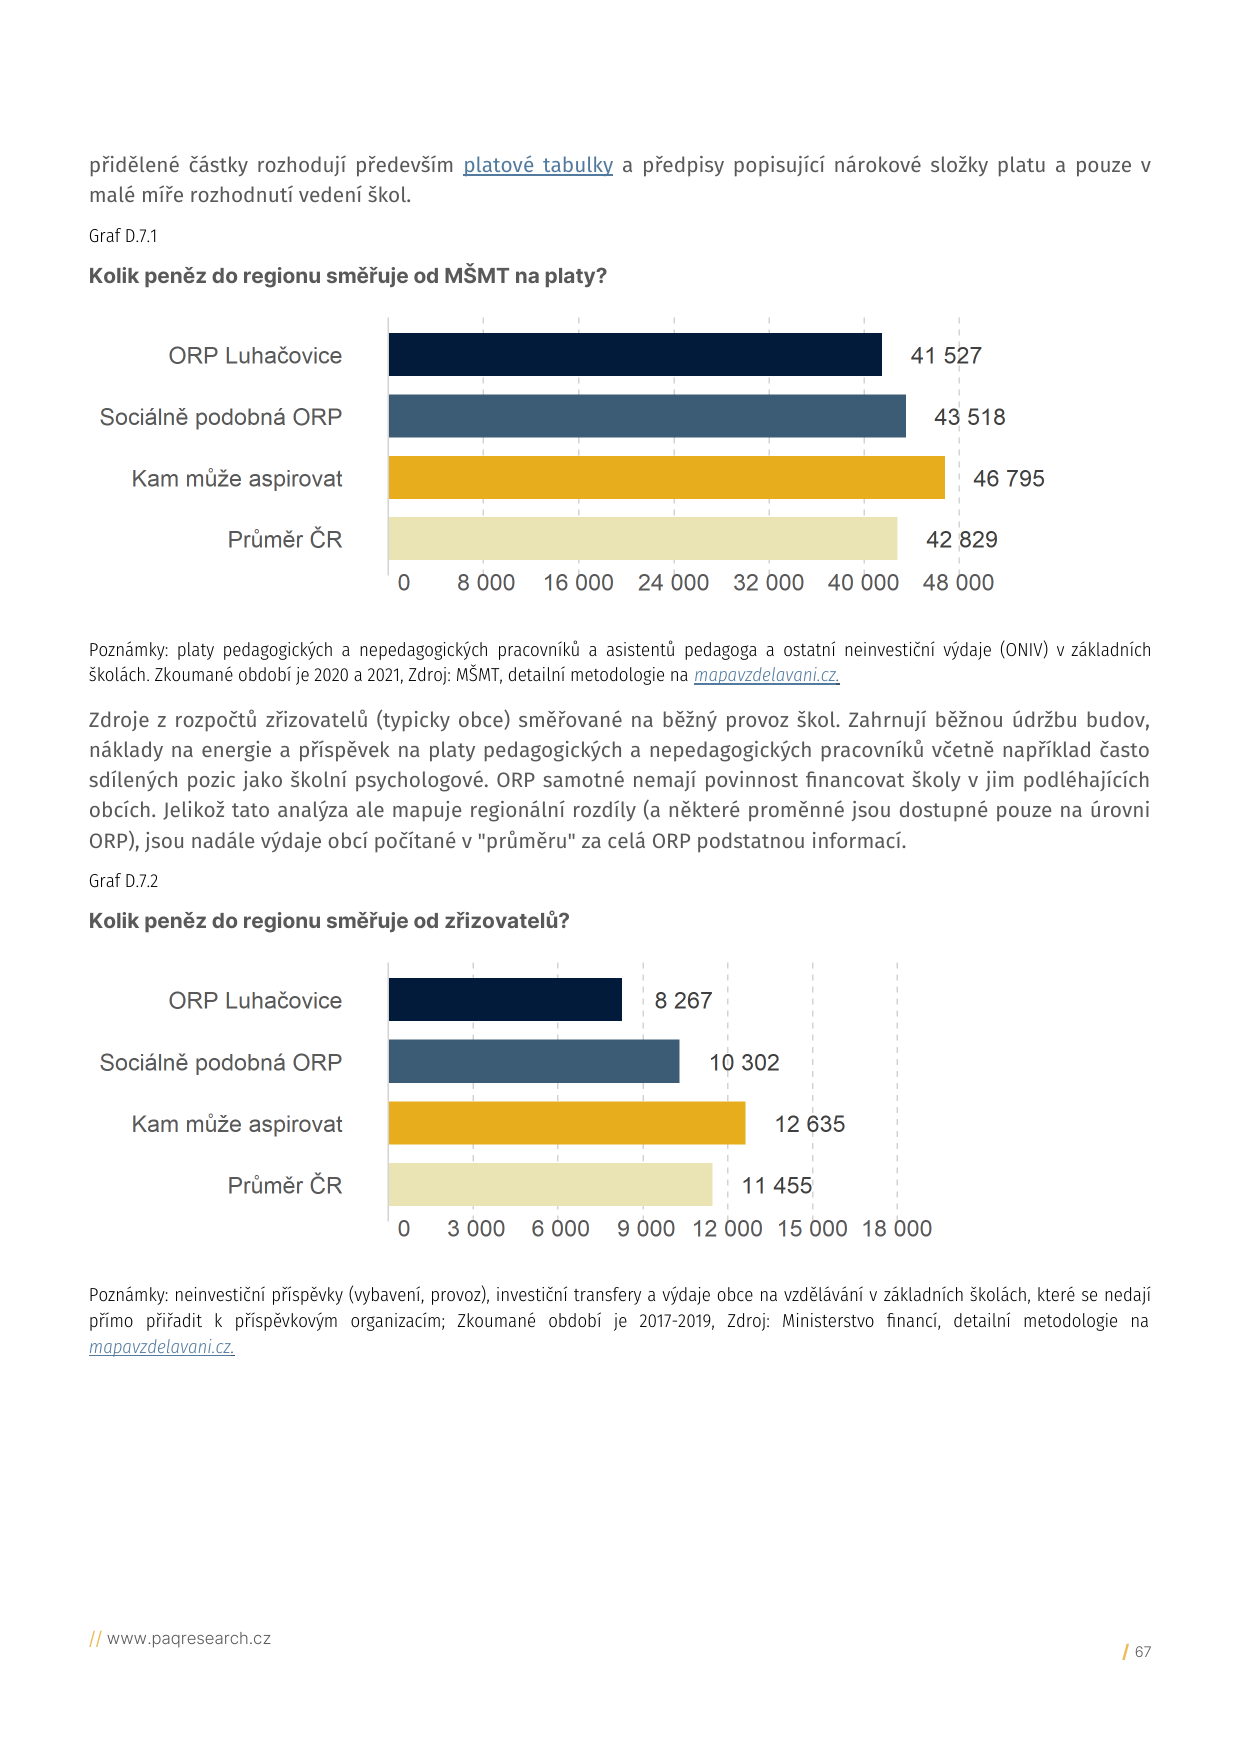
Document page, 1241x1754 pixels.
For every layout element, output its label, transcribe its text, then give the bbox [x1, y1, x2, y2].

text Kolik peněz do regionu směřuje od zřizovatelů? [89, 909, 1152, 934]
picture [88, 290, 1139, 622]
text Poznámky: neinvestiční příspěvky (vybavení, provoz), investiční transfery a výdaje obce na vzdělávání v základních školách, které se nedají přímo přiřadit k příspěvkovým organizacím; Zkoumané období je 2017-2019, Zdroj: Ministerstvo financí, detailní metodologie na mapavzdelavani.cz. [89, 1284, 1152, 1358]
text Graf D.7.1 [89, 225, 1152, 247]
text Graf D.7.2 [89, 870, 1152, 893]
text Zdroje z rozpočtů zřizovatelů (typicky obce) směřované na běžný provoz škol. Zahrnují běžnou údržbu budov, náklady na energie a příspěvek na platy pedagogických a nepedagogických pracovníků včetně například často sdílených pozic jako školní psychologové. ORP samotné nemají povinnost financovat školy v jim podléhajících obcích. Jelikož tato analýza ale mapuje regionální rozdíly (a některé proměnné jsou dostupné pouze na úrovni ORP), jsou nadále výdaje obcí počítané v "průměru" za celá ORP podstatnou informací. [89, 703, 1152, 854]
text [89, 148, 1152, 208]
text Poznámky: platy pedagogických a nepedagogických pracovníků a asistentů pedagoga a ostatní neinvestiční výdaje (ONIV) v základních školách. Zkoumané období je 2020 a 2021, Zdroj: MŠMT, detailní metodologie na mapavzdelavani.cz. [89, 638, 1152, 687]
picture [88, 935, 1139, 1268]
text Kolik peněz do regionu směřuje od MŠMT na platy? [89, 263, 1152, 288]
